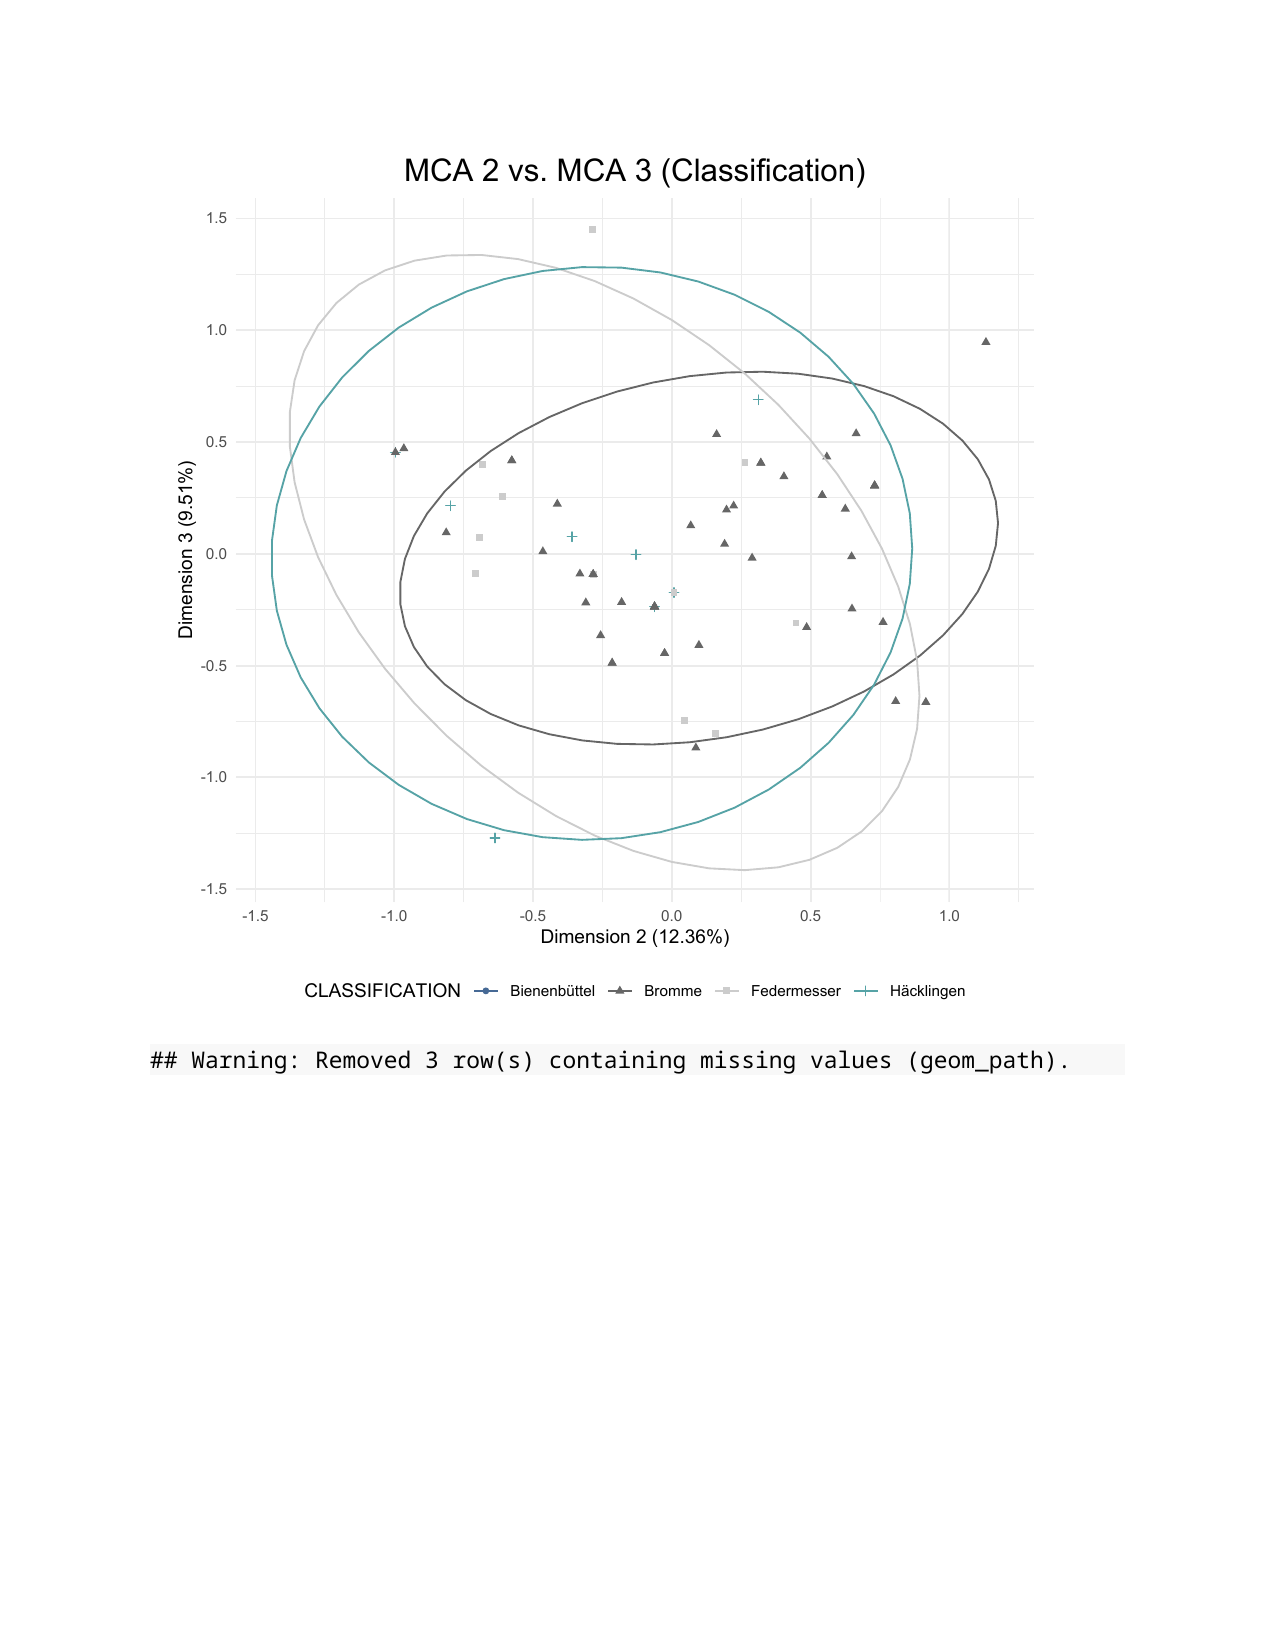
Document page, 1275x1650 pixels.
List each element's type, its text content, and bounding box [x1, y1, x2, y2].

text ## Warning: Removed 3 row(s) containing missing values (geom_path). [150, 1044, 1125, 1075]
